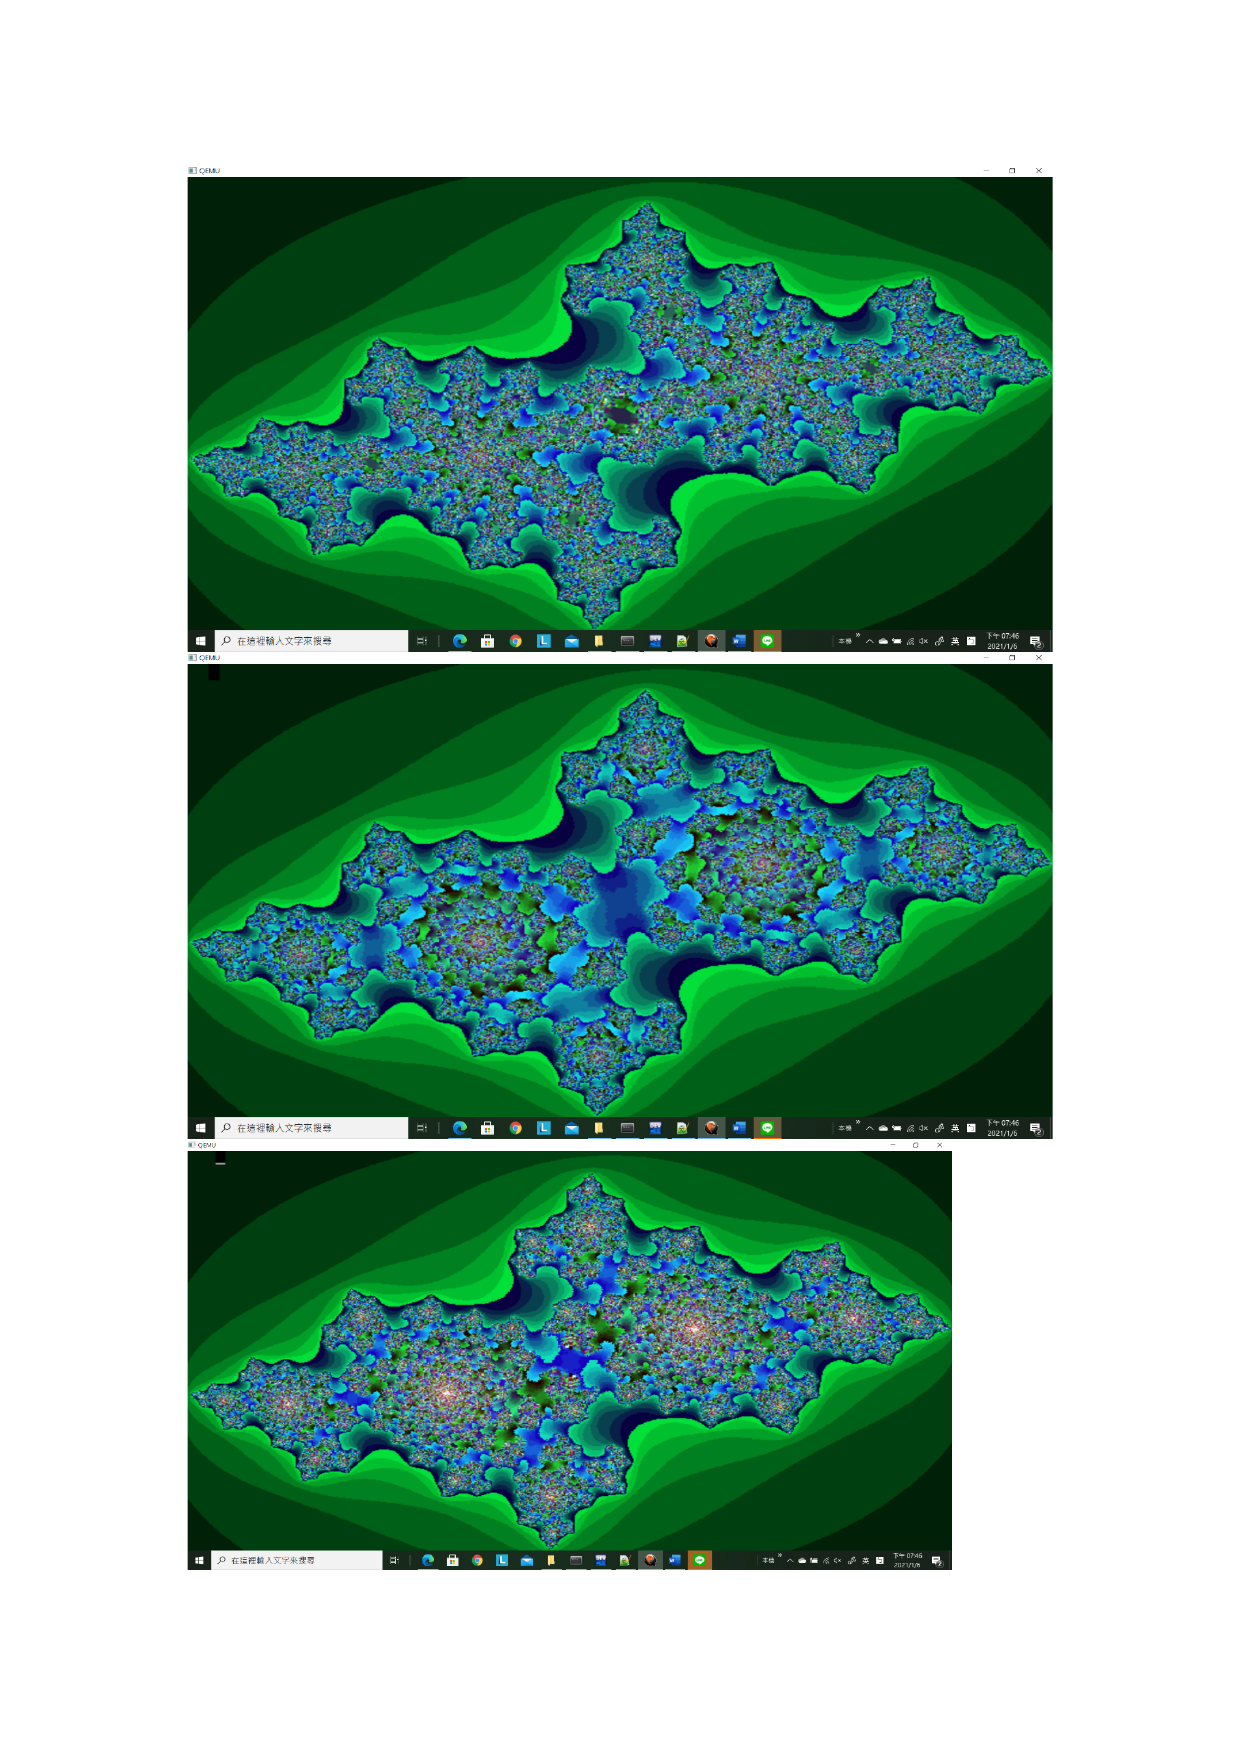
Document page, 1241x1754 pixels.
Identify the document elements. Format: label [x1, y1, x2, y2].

picture [187, 164, 1053, 1570]
text [187, 1139, 1053, 1589]
